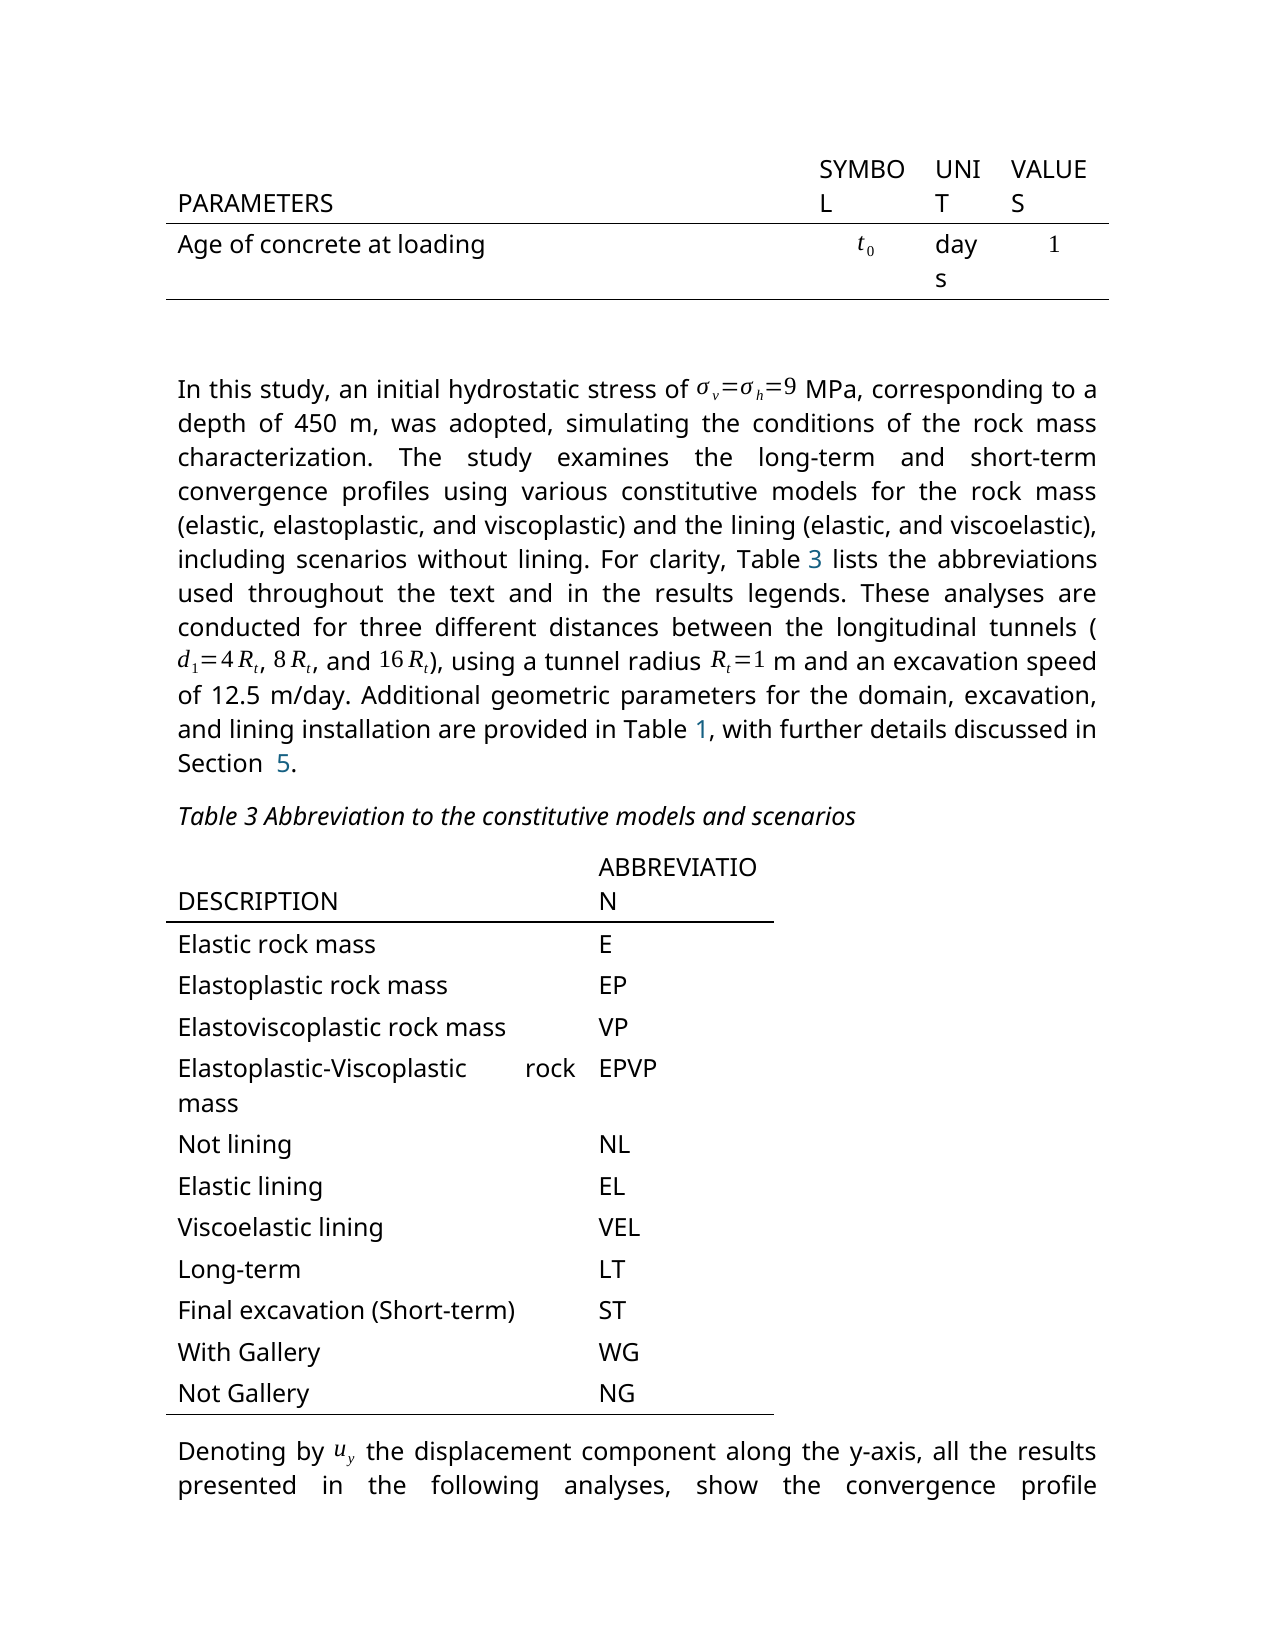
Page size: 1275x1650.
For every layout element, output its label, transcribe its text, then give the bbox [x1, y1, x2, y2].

table_cell WG [587, 1331, 774, 1372]
table_header SYMBOL [808, 148, 924, 223]
table_cell [1000, 224, 1109, 299]
table_cell Elastoplastic-Viscoplastic rock mass [166, 1048, 587, 1123]
table_cell Not lining [166, 1123, 587, 1164]
table_cell LT [587, 1248, 774, 1289]
table_cell VEL [587, 1206, 774, 1248]
table_cell EPVP [587, 1048, 774, 1123]
table_cell Not Gallery [166, 1373, 587, 1414]
table_header PARAMETERS [166, 148, 808, 223]
table_cell EL [587, 1165, 774, 1206]
table_cell Elastoviscoplastic rock mass [166, 1006, 587, 1047]
text Table 3 Abbreviation to the constitutive models and scenarios [177, 799, 1098, 833]
table_cell Elastoplastic rock mass [166, 964, 587, 1006]
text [177, 1434, 1098, 1502]
table_cell Viscoelastic lining [166, 1206, 587, 1248]
table_cell [808, 224, 924, 299]
table_header UNIT [924, 148, 999, 223]
table_cell Elastic rock mass [166, 923, 587, 964]
table_cell With Gallery [166, 1331, 587, 1372]
text In this study, an initial hydrostatic stress of MPa, corresponding to a depth of 450 m, was adopted, simulating the conditions of the rock mass characterization. The study examines the long-term and short-term convergence profiles using various constitutive models for the rock mass (elastic, elastoplastic, and viscoplastic) and the lining (elastic, and viscoelastic), including scenarios without lining. For clarity, Table 3 lists the abbreviations used throughout the text and in the results legends. These analyses are conducted for three different distances between the longitudinal tunnels (, , and ), using a tunnel radius m and an excavation speed of 12.5 m/day. Additional geometric parameters for the domain, excavation, and lining installation are provided in Table 1, with further details discussed in Section 5. [177, 371, 1098, 780]
table_cell VP [587, 1006, 774, 1047]
table_header VALUES [1000, 148, 1109, 223]
table_cell Elastic lining [166, 1165, 587, 1206]
table_cell Final excavation (Short-term) [166, 1289, 587, 1331]
table_cell days [924, 224, 999, 299]
table_cell ST [587, 1289, 774, 1331]
table_cell Long-term [166, 1248, 587, 1289]
table_header ABBREVIATION [587, 846, 774, 921]
table_cell Age of concrete at loading [166, 224, 808, 299]
table_cell E [587, 923, 774, 964]
table_header DESCRIPTION [166, 846, 587, 921]
table_cell NL [587, 1123, 774, 1164]
table_cell EP [587, 964, 774, 1006]
table_cell NG [587, 1373, 774, 1414]
